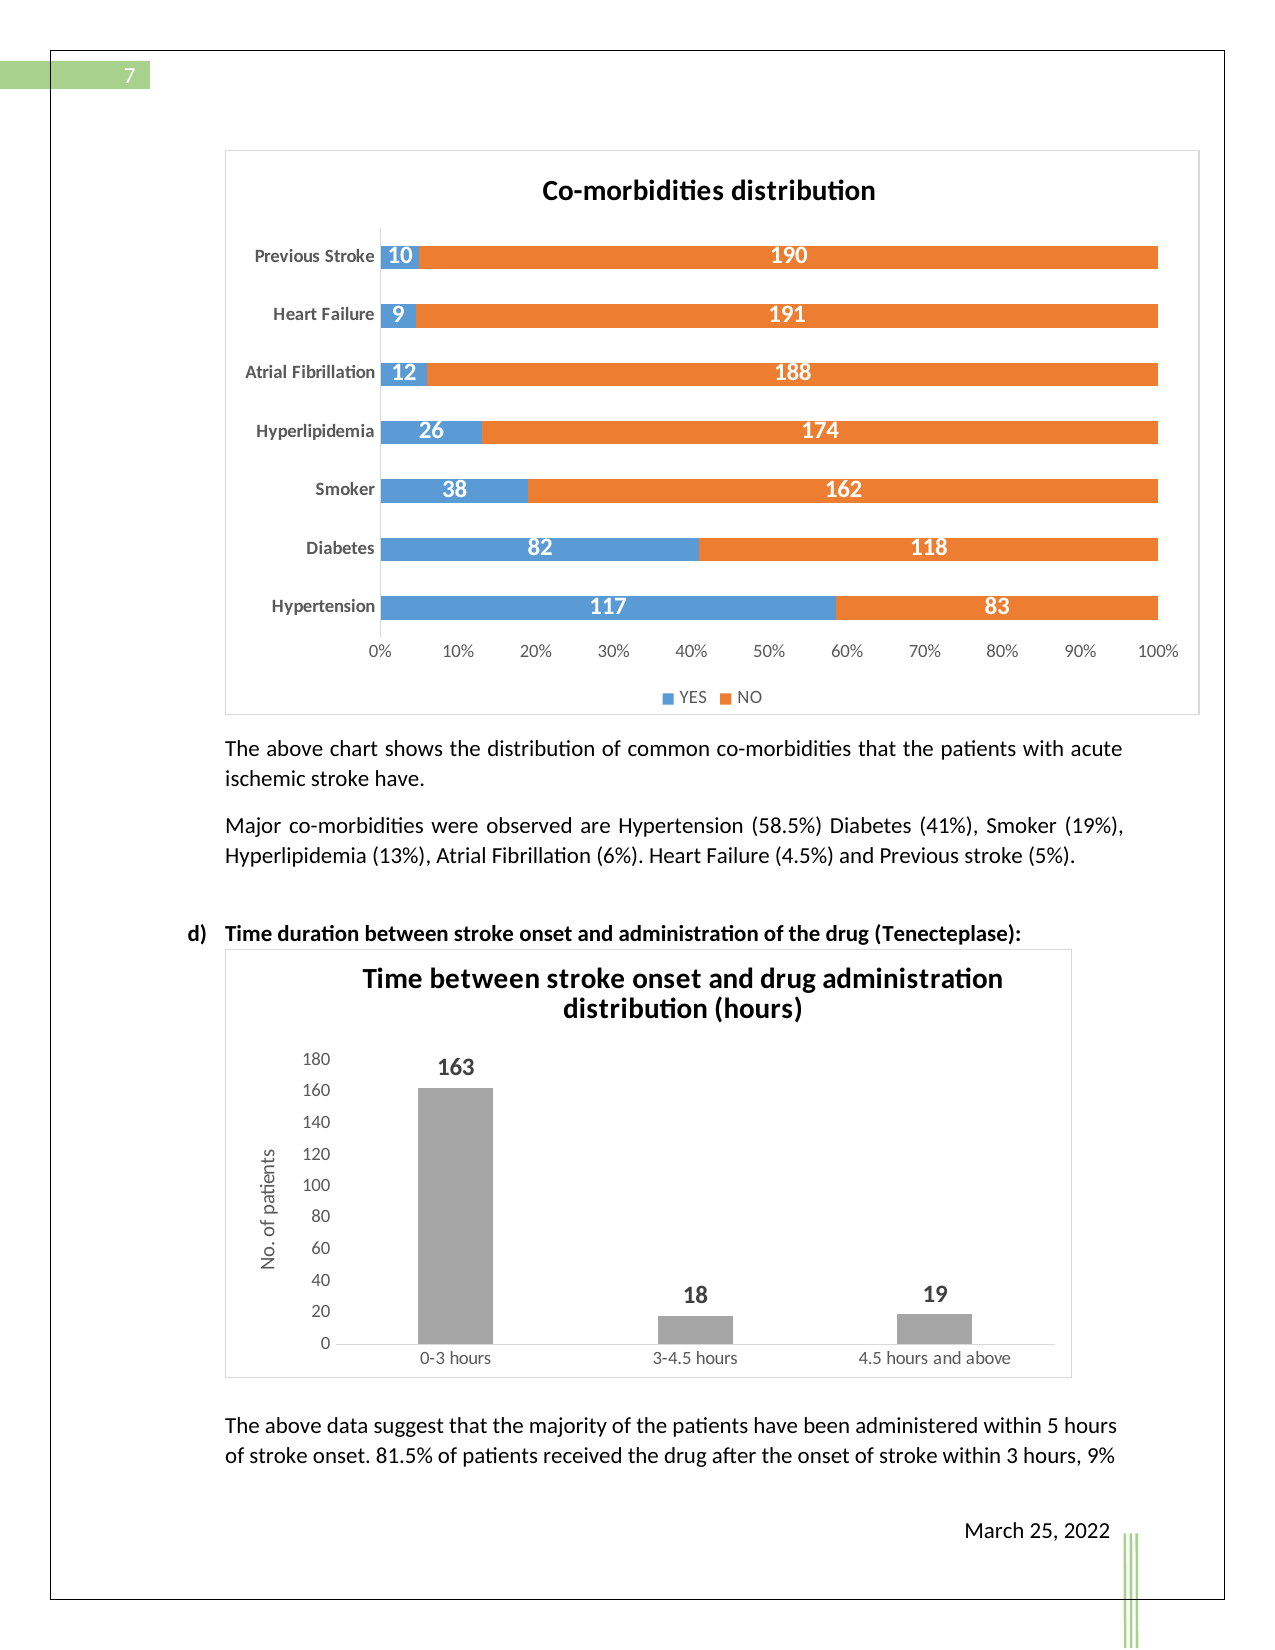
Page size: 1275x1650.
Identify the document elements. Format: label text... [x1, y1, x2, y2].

list Time duration between stroke onset and administration of the drug (Tenecteplase): [187, 919, 1125, 947]
text The above chart shows the distribution of common co-morbidities that the patients with acute ischemic stroke have. [225, 734, 1125, 792]
text Major co-morbidities were observed are Hypertension (58.5%) Diabetes (41%), Smoker (19%), Hyperlipidemia (13%), Atrial Fibrillation (6%). Heart Failure (4.5%) and Previous stroke (5%). [225, 811, 1125, 869]
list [225, 1411, 1125, 1469]
